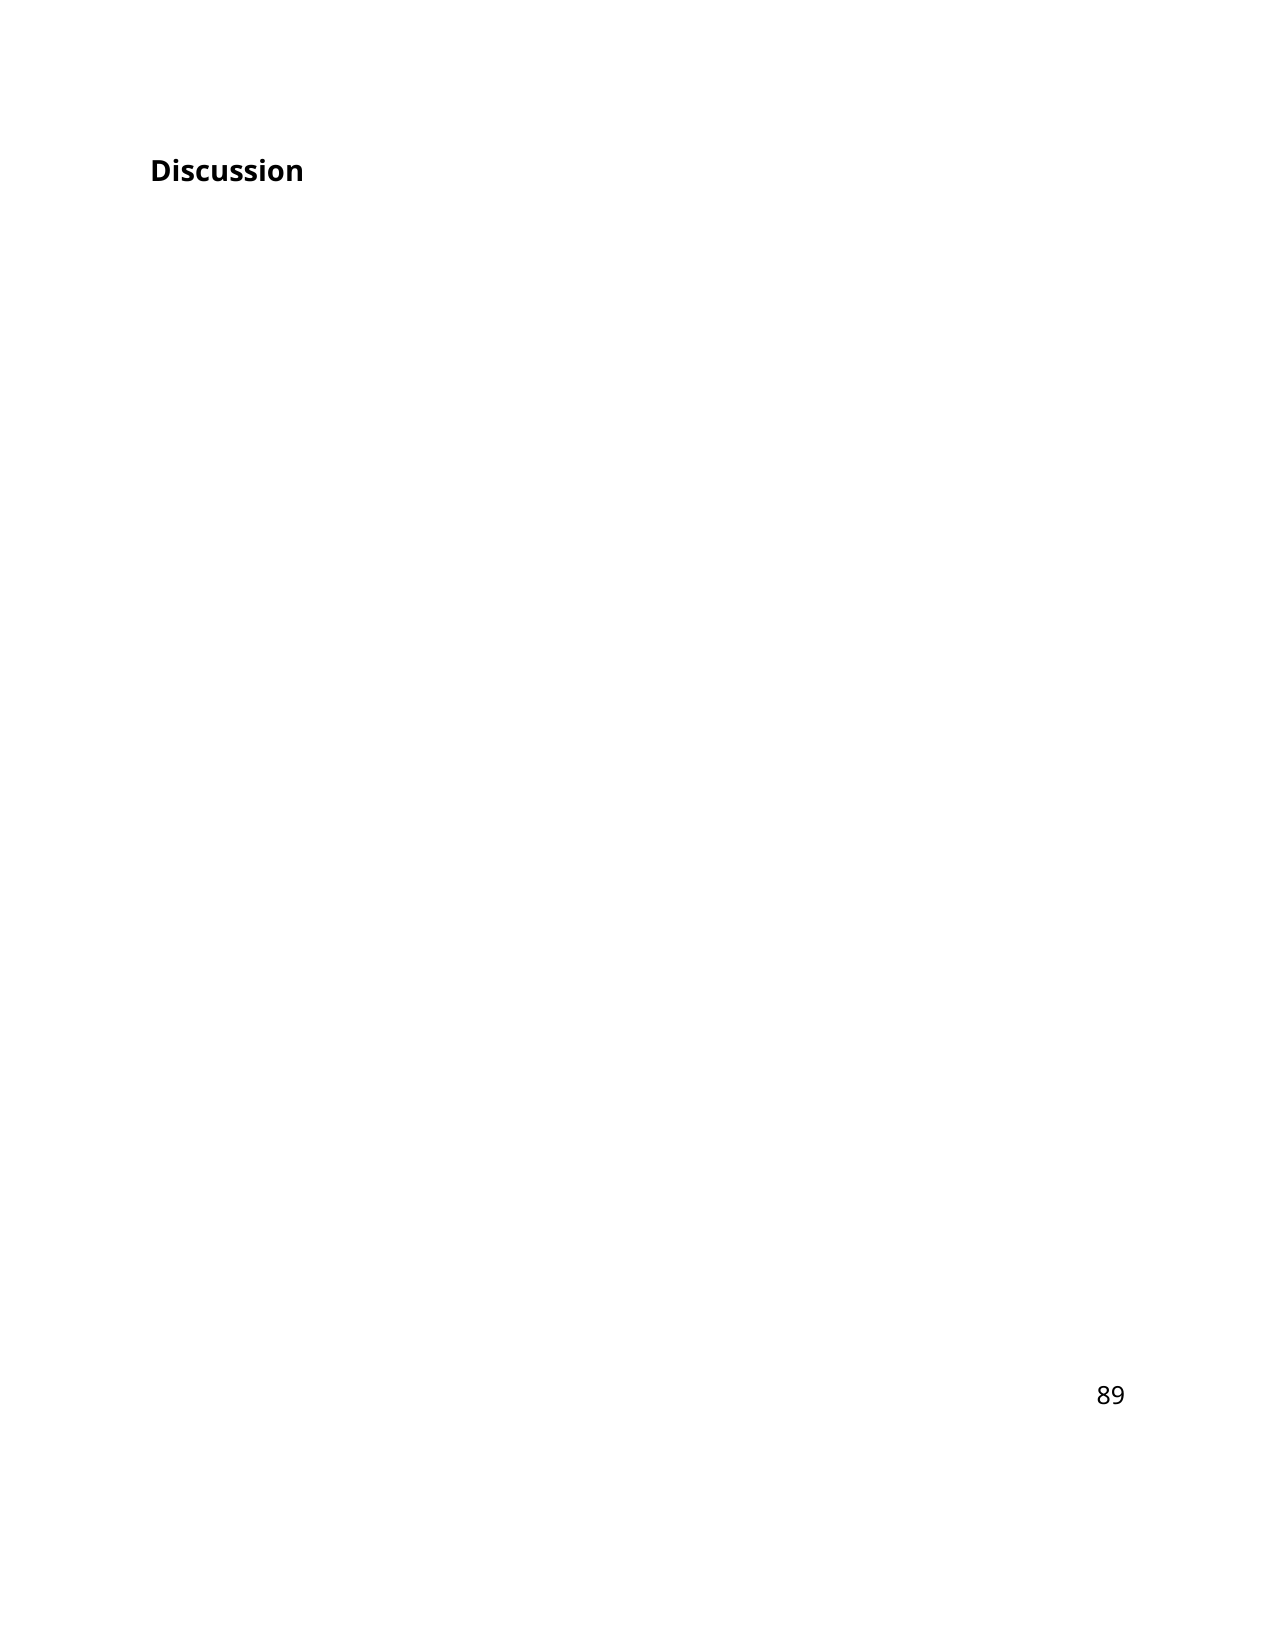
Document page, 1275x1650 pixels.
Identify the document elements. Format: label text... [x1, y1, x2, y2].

subtitle Discussion [150, 150, 1125, 190]
